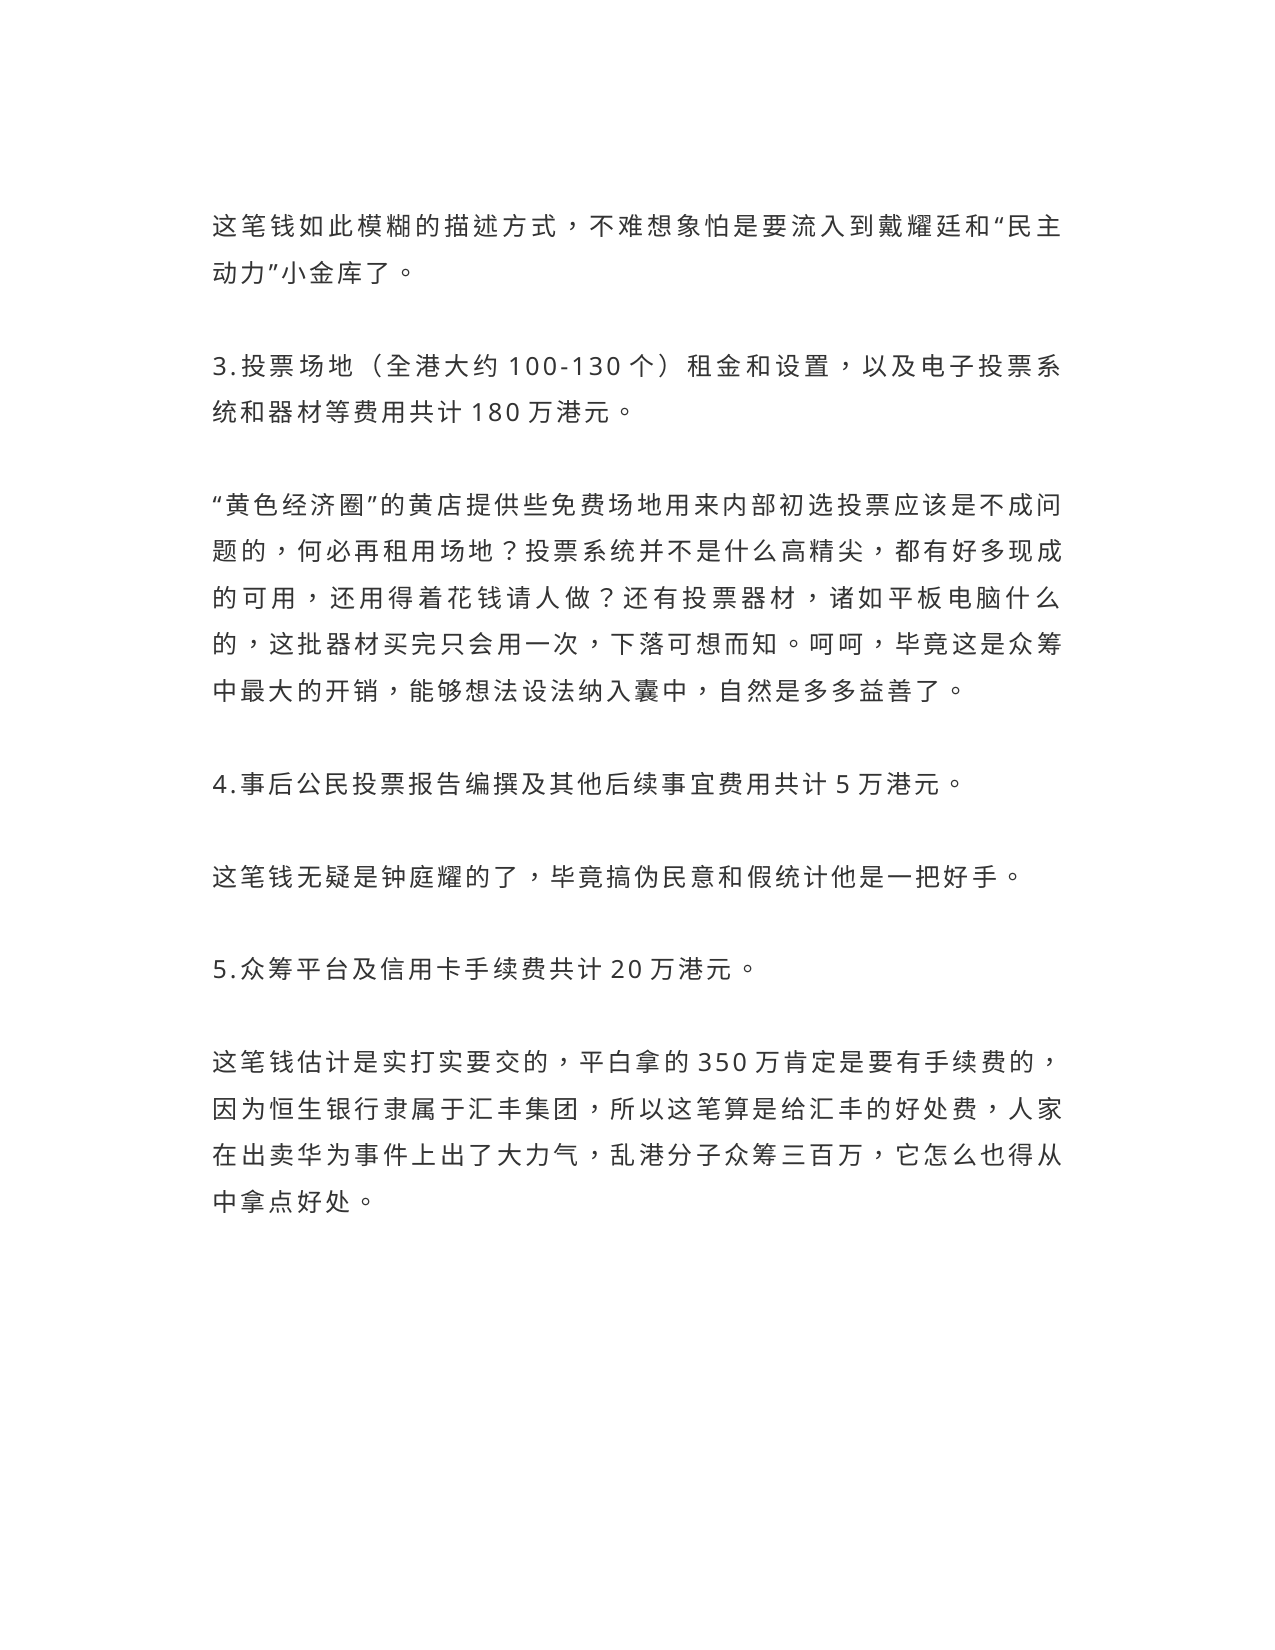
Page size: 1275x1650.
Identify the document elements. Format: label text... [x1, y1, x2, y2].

text 这笔钱如此模糊的描述方式，不难想象怕是要流入到戴耀廷和“民主动力”小金库了。 [212, 196, 1062, 289]
text 4.事后公民投票报告编撰及其他后续事宜费用共计5万港元。 [212, 754, 1062, 800]
text “黄色经济圈”的黄店提供些免费场地用来内部初选投票应该是不成问题的，何必再租用场地？投票系统并不是什么高精尖，都有好多现成的可用，还用得着花钱请人做？还有投票器材，诸如平板电脑什么的，这批器材买完只会用一次，下落可想而知。呵呵，毕竟这是众筹中最大的开销，能够想法设法纳入囊中，自然是多多益善了。 [212, 475, 1062, 707]
text 这笔钱估计是实打实要交的，平白拿的350万肯定是要有手续费的，因为恒生银行隶属于汇丰集团，所以这笔算是给汇丰的好处费，人家在出卖华为事件上出了大力气，乱港分子众筹三百万，它怎么也得从中拿点好处。 [212, 1033, 1062, 1218]
text 这笔钱无疑是钟庭耀的了，毕竟搞伪民意和假统计他是一把好手。 [212, 847, 1062, 893]
text 5.众筹平台及信用卡手续费共计20万港元。 [212, 940, 1062, 986]
text 3.投票场地（全港大约100-130个）租金和设置，以及电子投票系统和器材等费用共计180万港元。 [212, 336, 1062, 429]
